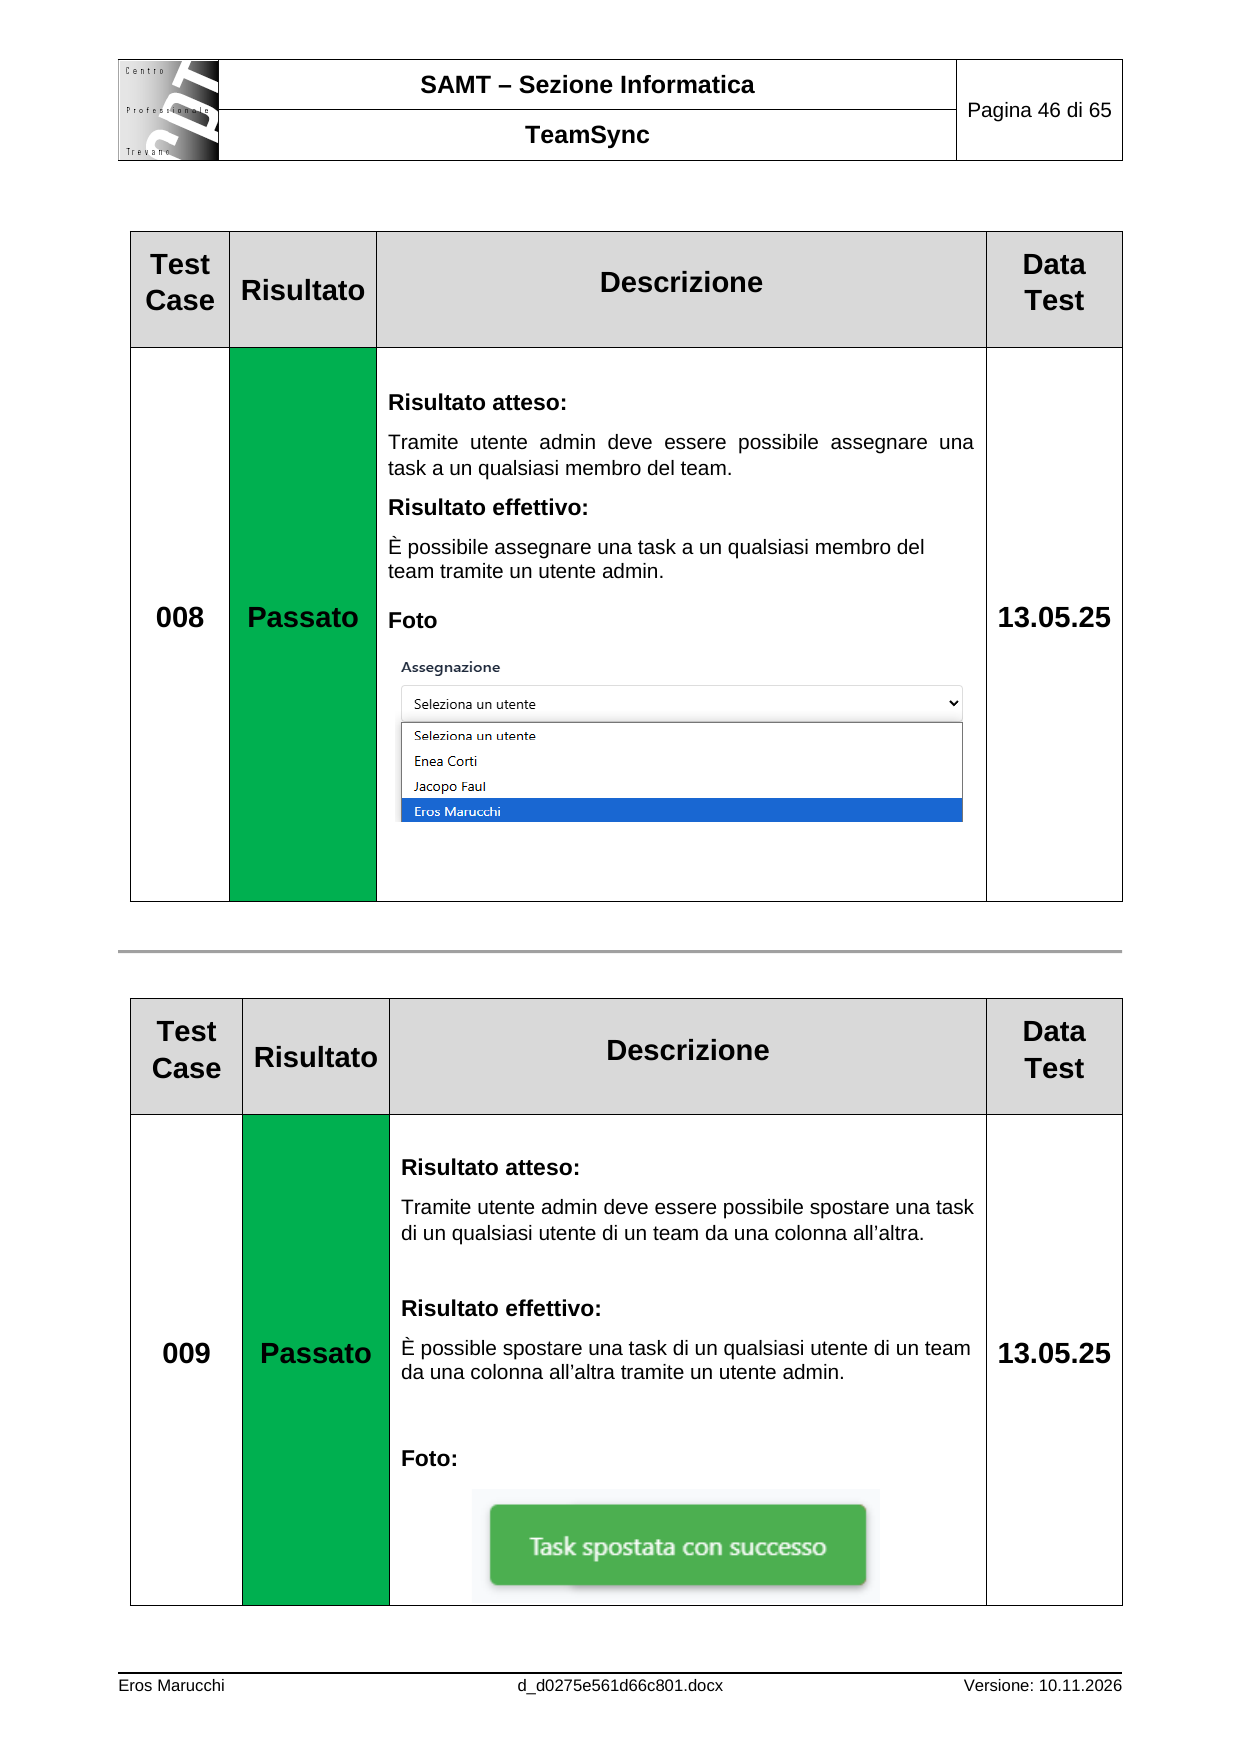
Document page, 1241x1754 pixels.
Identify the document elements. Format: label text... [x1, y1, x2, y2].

picture [470, 1489, 880, 1601]
table_header Test Case [131, 999, 242, 1114]
table_cell 009 [131, 1115, 242, 1605]
table_cell Passato [230, 348, 376, 901]
table_header Test Case [131, 232, 229, 347]
table_cell 008 [131, 348, 229, 901]
picture [118, 60, 219, 160]
table_header Risultato [230, 232, 376, 347]
table_cell Risultato atteso: Tramite utente admin deve essere possibile spostare una task di un qualsiasi utente di un team da una colonna all’altra. Risultato effettivo: È possible spostare una task di un qualsiasi utente di un team da una colonna all’altra tramite un utente admin. Foto: [390, 1115, 986, 1605]
table_cell 13.05.25 [987, 348, 1122, 901]
table_header Descrizione [377, 232, 986, 347]
table_cell 13.05.25 [987, 1115, 1122, 1605]
table_header Data Test [987, 999, 1122, 1114]
table_header Risultato [243, 999, 389, 1114]
table_header Descrizione [390, 999, 986, 1114]
table_cell Risultato atteso: Tramite utente admin deve essere possibile assegnare una task a un qualsiasi membro del team. Risultato effettivo: È possibile assegnare una task a un qualsiasi membro del team tramite un utente admin. Foto [377, 348, 986, 901]
table_cell Passato [243, 1115, 389, 1605]
picture [394, 655, 963, 822]
table_header Data Test [987, 232, 1122, 347]
